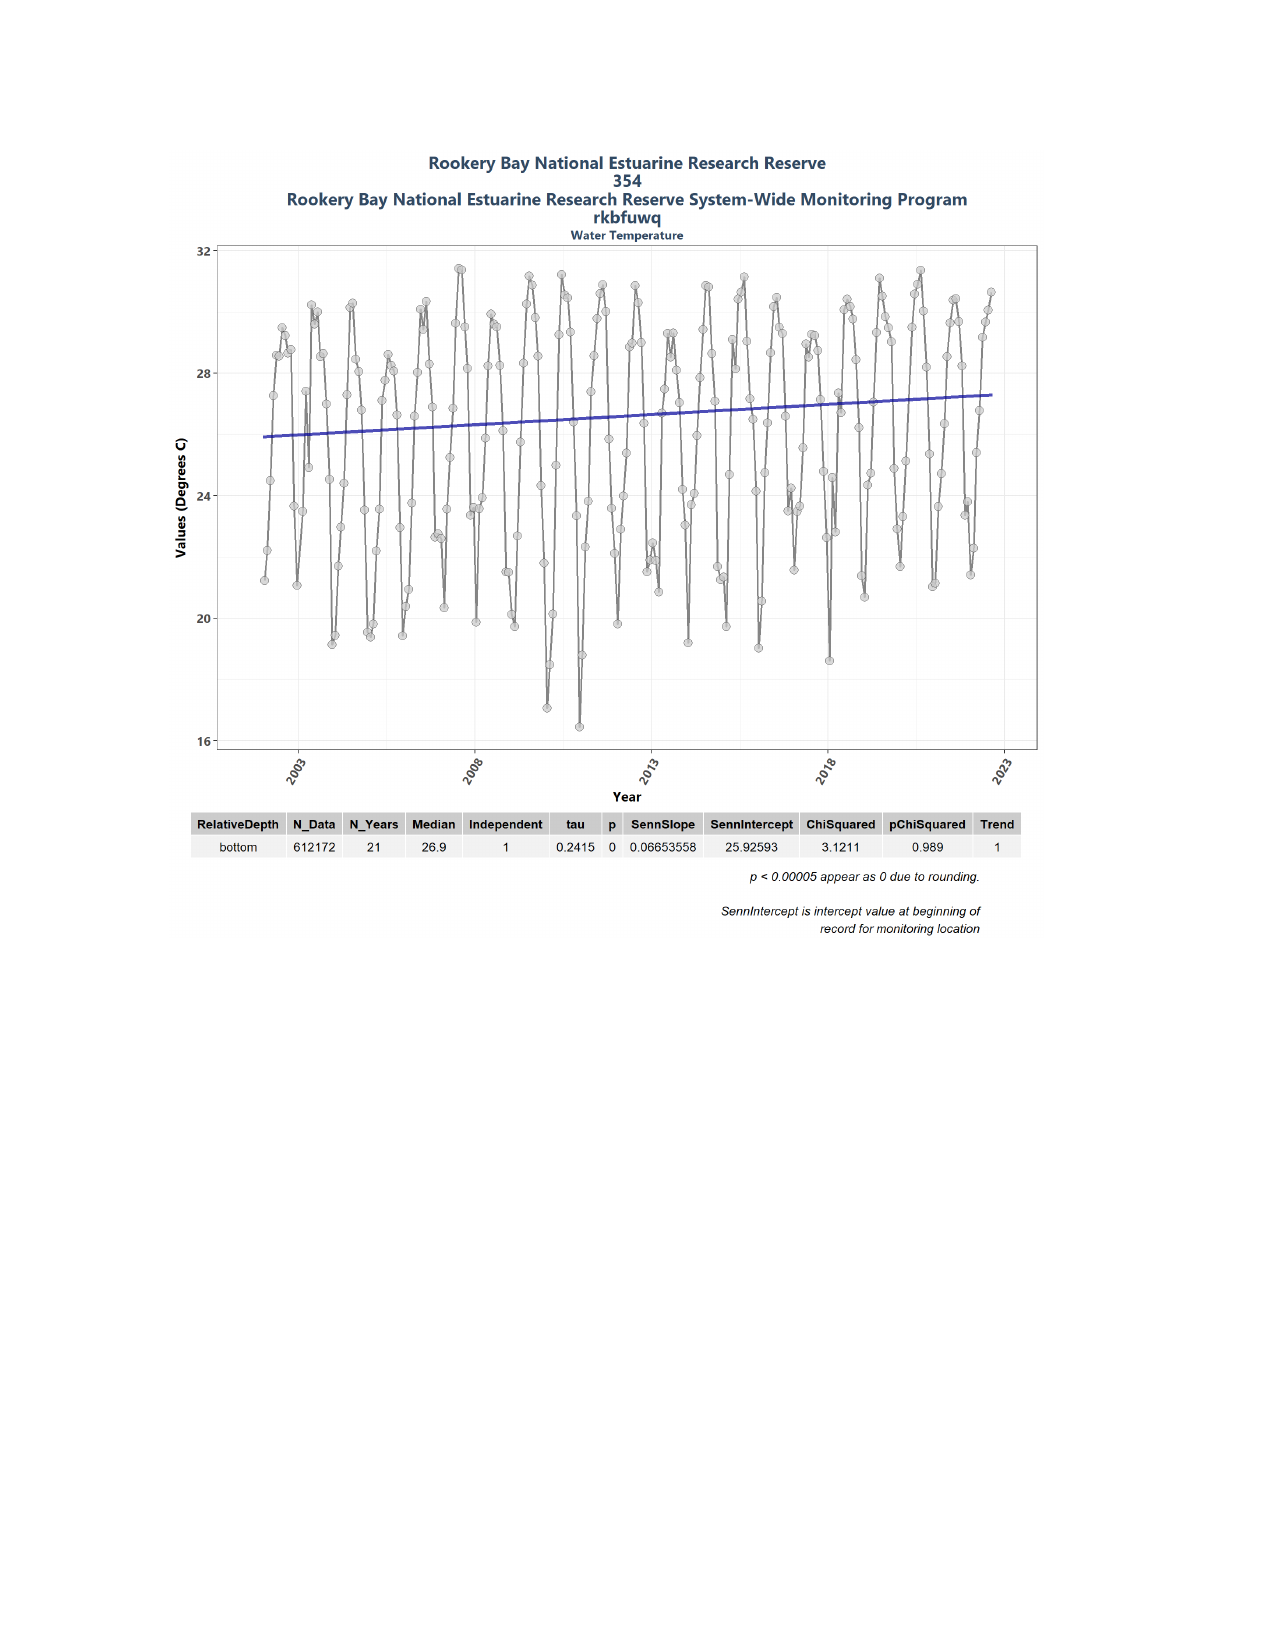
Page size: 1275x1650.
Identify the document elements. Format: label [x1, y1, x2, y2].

picture [168, 150, 1044, 938]
